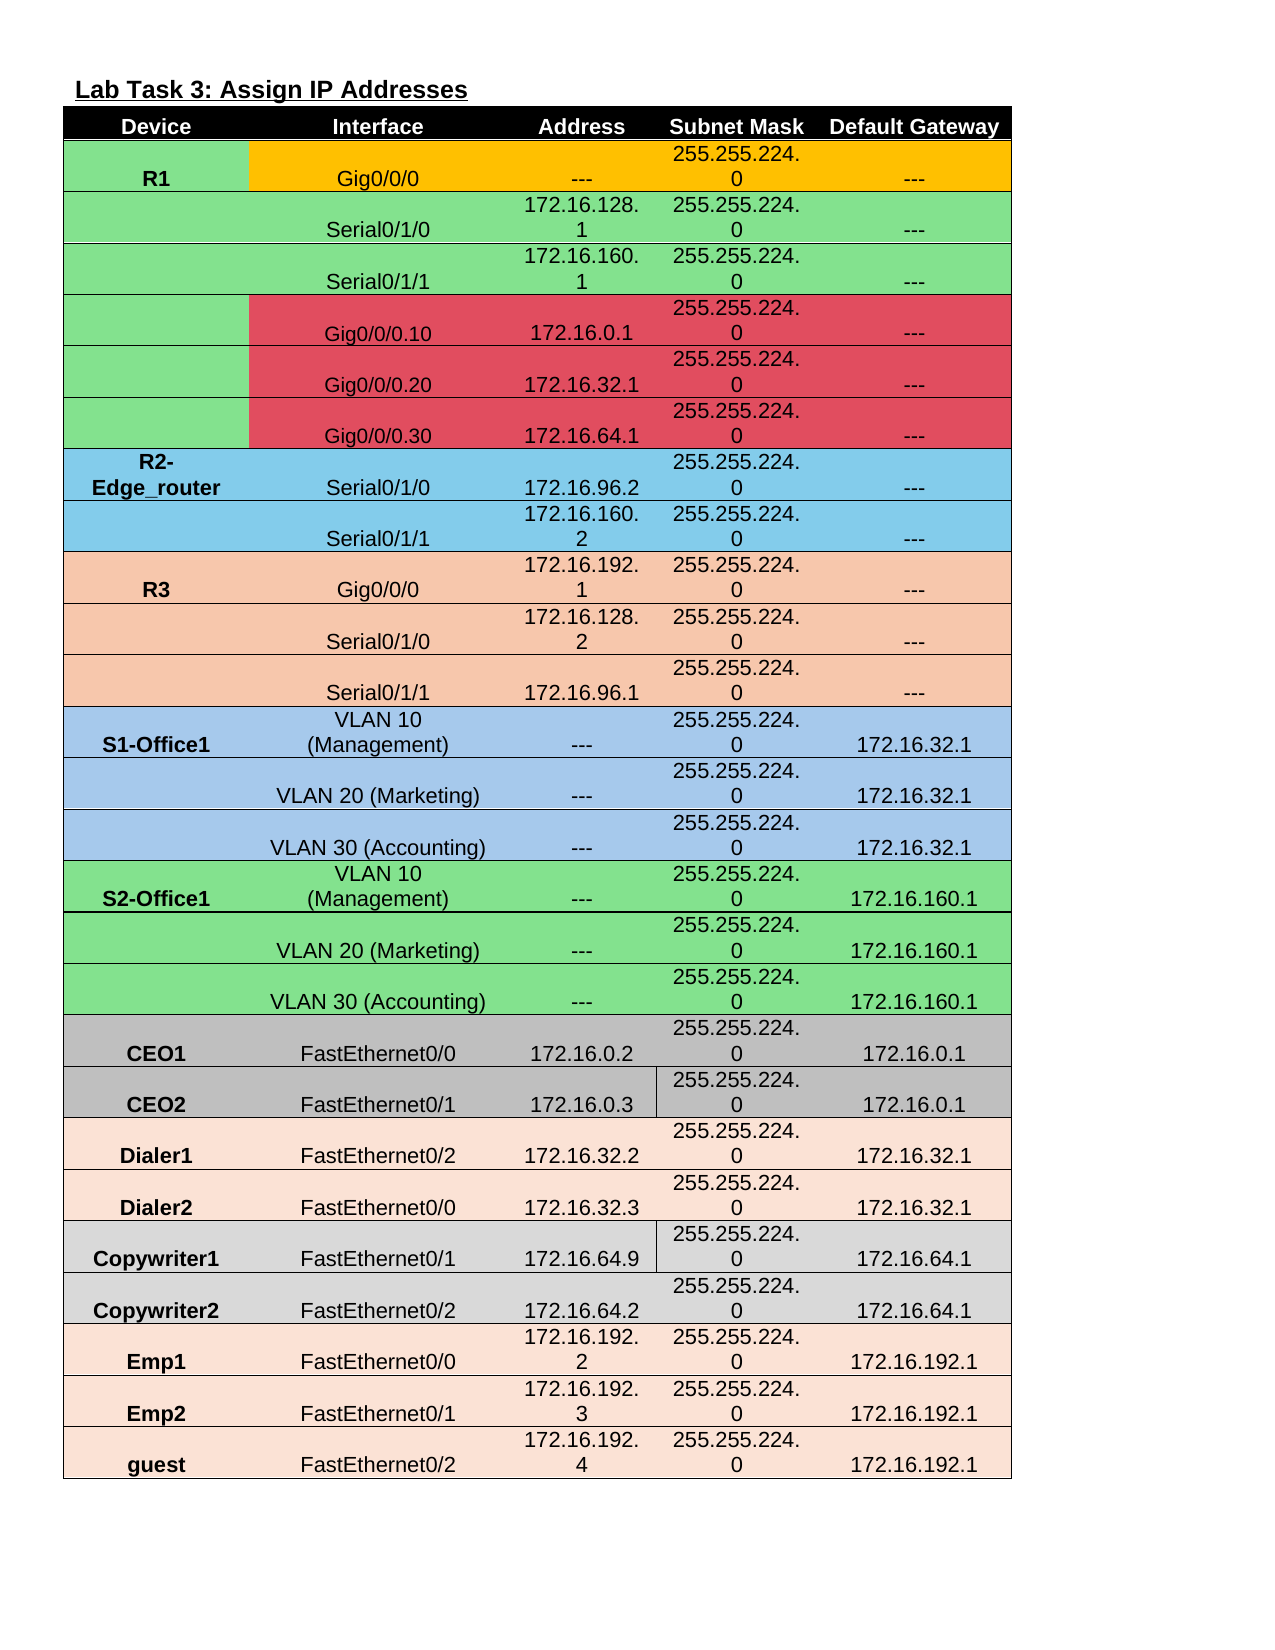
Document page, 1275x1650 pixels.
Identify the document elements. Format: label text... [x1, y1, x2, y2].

table_cell 255.255.224.0 [656, 604, 817, 654]
table_cell VLAN 20 (Marketing) [249, 758, 507, 808]
table_cell [64, 501, 249, 551]
table_cell 172.16.64.1 [817, 1273, 1011, 1323]
table_cell [64, 244, 249, 294]
table_cell Gig0/0/0 [249, 141, 507, 191]
table_cell Gig0/0/0.10 [249, 295, 507, 345]
table_cell Copywriter1 [64, 1221, 249, 1272]
table_cell VLAN 10 (Management) [249, 707, 507, 757]
table_cell FastEthernet0/2 [249, 1273, 507, 1323]
table_cell --- [817, 552, 1011, 603]
table_cell Emp1 [64, 1324, 249, 1374]
table_cell 172.16.160.1 [507, 244, 656, 294]
table_header Address [507, 107, 656, 139]
table_cell --- [817, 192, 1011, 242]
table_cell 255.255.224.0 [656, 1427, 817, 1477]
table_cell --- [817, 398, 1011, 448]
table_cell 172.16.160.1 [817, 861, 1011, 911]
table_cell 172.16.32.3 [507, 1170, 656, 1220]
table_cell 255.255.224.0 [656, 1376, 817, 1426]
table_cell [64, 810, 249, 860]
table_cell 172.16.32.1 [817, 707, 1011, 757]
text Lab Task 3: Assign IP Addresses [75, 75, 1200, 104]
table_cell S2-Office1 [64, 861, 249, 911]
table_cell R3 [64, 552, 249, 603]
table_cell --- [817, 244, 1011, 294]
table_cell CEO1 [64, 1015, 249, 1066]
table_cell Gig0/0/0.20 [249, 346, 507, 397]
table_cell 172.16.64.2 [507, 1273, 656, 1323]
table_cell 255.255.224.0 [656, 1170, 817, 1220]
table_cell 172.16.128.1 [507, 192, 656, 242]
table_cell 172.16.32.1 [507, 346, 656, 397]
table_cell --- [507, 861, 656, 911]
table_cell Serial0/1/0 [249, 449, 507, 500]
table_cell 255.255.224.0 [656, 1118, 817, 1169]
table_cell Serial0/1/1 [249, 655, 507, 706]
table_cell 172.16.64.9 [507, 1221, 656, 1272]
table_cell 172.16.160.1 [817, 964, 1011, 1014]
table_cell 172.16.192.1 [507, 552, 656, 603]
table_cell Serial0/1/1 [249, 501, 507, 551]
table_header Subnet Mask [656, 107, 817, 139]
table_cell FastEthernet0/2 [249, 1427, 507, 1477]
table_cell S1-Office1 [64, 707, 249, 757]
table_cell [64, 295, 249, 345]
table_cell --- [817, 449, 1011, 500]
table_header Device [64, 107, 249, 139]
table_cell 255.255.224.0 [656, 192, 817, 242]
table_cell 172.16.32.2 [507, 1118, 656, 1169]
table_cell FastEthernet0/0 [249, 1170, 507, 1220]
table_cell --- [507, 707, 656, 757]
table_header Interface [249, 107, 507, 139]
table_header Default Gateway [817, 107, 1011, 139]
table_cell [64, 758, 249, 808]
table_cell 255.255.224.0 [657, 1067, 817, 1117]
table_cell CEO2 [64, 1067, 249, 1117]
table_cell 255.255.224.0 [656, 346, 817, 397]
table_cell --- [507, 810, 656, 860]
table_cell 172.16.192.4 [507, 1427, 656, 1477]
table_cell Gig0/0/0.30 [249, 398, 507, 448]
table_cell [64, 913, 249, 963]
table_cell FastEthernet0/2 [249, 1118, 507, 1169]
table_cell --- [507, 758, 656, 808]
table_cell FastEthernet0/1 [249, 1067, 507, 1117]
table_cell 255.255.224.0 [656, 295, 817, 345]
table_cell [64, 398, 249, 448]
table_cell 172.16.32.1 [817, 810, 1011, 860]
table_cell 172.16.0.1 [817, 1015, 1011, 1066]
table_cell 172.16.192.2 [507, 1324, 656, 1374]
table_cell 255.255.224.0 [656, 1015, 817, 1066]
table_cell VLAN 10 (Management) [249, 861, 507, 911]
table_cell --- [817, 655, 1011, 706]
table_cell [64, 604, 249, 654]
table_cell Serial0/1/1 [249, 244, 507, 294]
table_cell --- [507, 913, 656, 963]
table_cell 172.16.64.1 [507, 398, 656, 448]
table_cell 255.255.224.0 [656, 707, 817, 757]
table_cell 255.255.224.0 [656, 552, 817, 603]
table_cell 172.16.64.1 [817, 1221, 1011, 1272]
table_cell FastEthernet0/1 [249, 1376, 507, 1426]
table_cell R2-Edge_router [64, 449, 249, 500]
table_cell FastEthernet0/0 [249, 1324, 507, 1374]
table_cell 172.16.32.1 [817, 758, 1011, 808]
table_cell 255.255.224.0 [656, 244, 817, 294]
table_cell 172.16.192.3 [507, 1376, 656, 1426]
table_cell 255.255.224.0 [656, 655, 817, 706]
table_cell 172.16.160.2 [507, 501, 656, 551]
table_cell FastEthernet0/1 [249, 1221, 507, 1272]
table_cell Serial0/1/0 [249, 192, 507, 242]
table_cell 172.16.32.1 [817, 1118, 1011, 1169]
table_cell --- [817, 141, 1011, 191]
table_cell 172.16.192.1 [817, 1427, 1011, 1477]
table_cell --- [817, 295, 1011, 345]
table_cell 255.255.224.0 [656, 398, 817, 448]
table_cell [64, 346, 249, 397]
table_cell 172.16.0.3 [507, 1067, 656, 1117]
table_cell 255.255.224.0 [656, 913, 817, 963]
table_cell Emp2 [64, 1376, 249, 1426]
table_cell 172.16.160.1 [817, 913, 1011, 963]
table_cell 172.16.0.1 [507, 295, 656, 345]
table_cell 255.255.224.0 [656, 141, 817, 191]
table_cell 255.255.224.0 [656, 861, 817, 911]
table_cell 255.255.224.0 [656, 449, 817, 500]
table_cell 172.16.96.1 [507, 655, 656, 706]
table_cell 172.16.192.1 [817, 1324, 1011, 1374]
table_cell 172.16.0.1 [817, 1067, 1011, 1117]
table_cell 172.16.128.2 [507, 604, 656, 654]
table_cell 172.16.96.2 [507, 449, 656, 500]
table_cell [64, 192, 249, 242]
table_cell 255.255.224.0 [656, 1324, 817, 1374]
table_cell Dialer2 [64, 1170, 249, 1220]
table_cell 255.255.224.0 [656, 1273, 817, 1323]
table_cell VLAN 20 (Marketing) [249, 913, 507, 963]
table_cell VLAN 30 (Accounting) [249, 810, 507, 860]
table_cell 255.255.224.0 [657, 1221, 817, 1272]
table_cell [64, 964, 249, 1014]
table_cell 255.255.224.0 [656, 758, 817, 808]
table_cell --- [817, 346, 1011, 397]
table_cell --- [507, 964, 656, 1014]
table_cell 172.16.192.1 [817, 1376, 1011, 1426]
table_cell R1 [64, 141, 249, 191]
table_cell guest [64, 1427, 249, 1477]
table_cell 172.16.0.2 [507, 1015, 656, 1066]
table_cell --- [507, 141, 656, 191]
table_cell [64, 655, 249, 706]
table_cell --- [817, 501, 1011, 551]
table_cell Copywriter2 [64, 1273, 249, 1323]
table_cell Serial0/1/0 [249, 604, 507, 654]
table_cell --- [817, 604, 1011, 654]
table_cell FastEthernet0/0 [249, 1015, 507, 1066]
table_cell VLAN 30 (Accounting) [249, 964, 507, 1014]
table_cell 255.255.224.0 [656, 964, 817, 1014]
table_cell Dialer1 [64, 1118, 249, 1169]
table_cell Gig0/0/0 [249, 552, 507, 603]
table_cell 172.16.32.1 [817, 1170, 1011, 1220]
table_cell 255.255.224.0 [656, 810, 817, 860]
table_cell 255.255.224.0 [656, 501, 817, 551]
